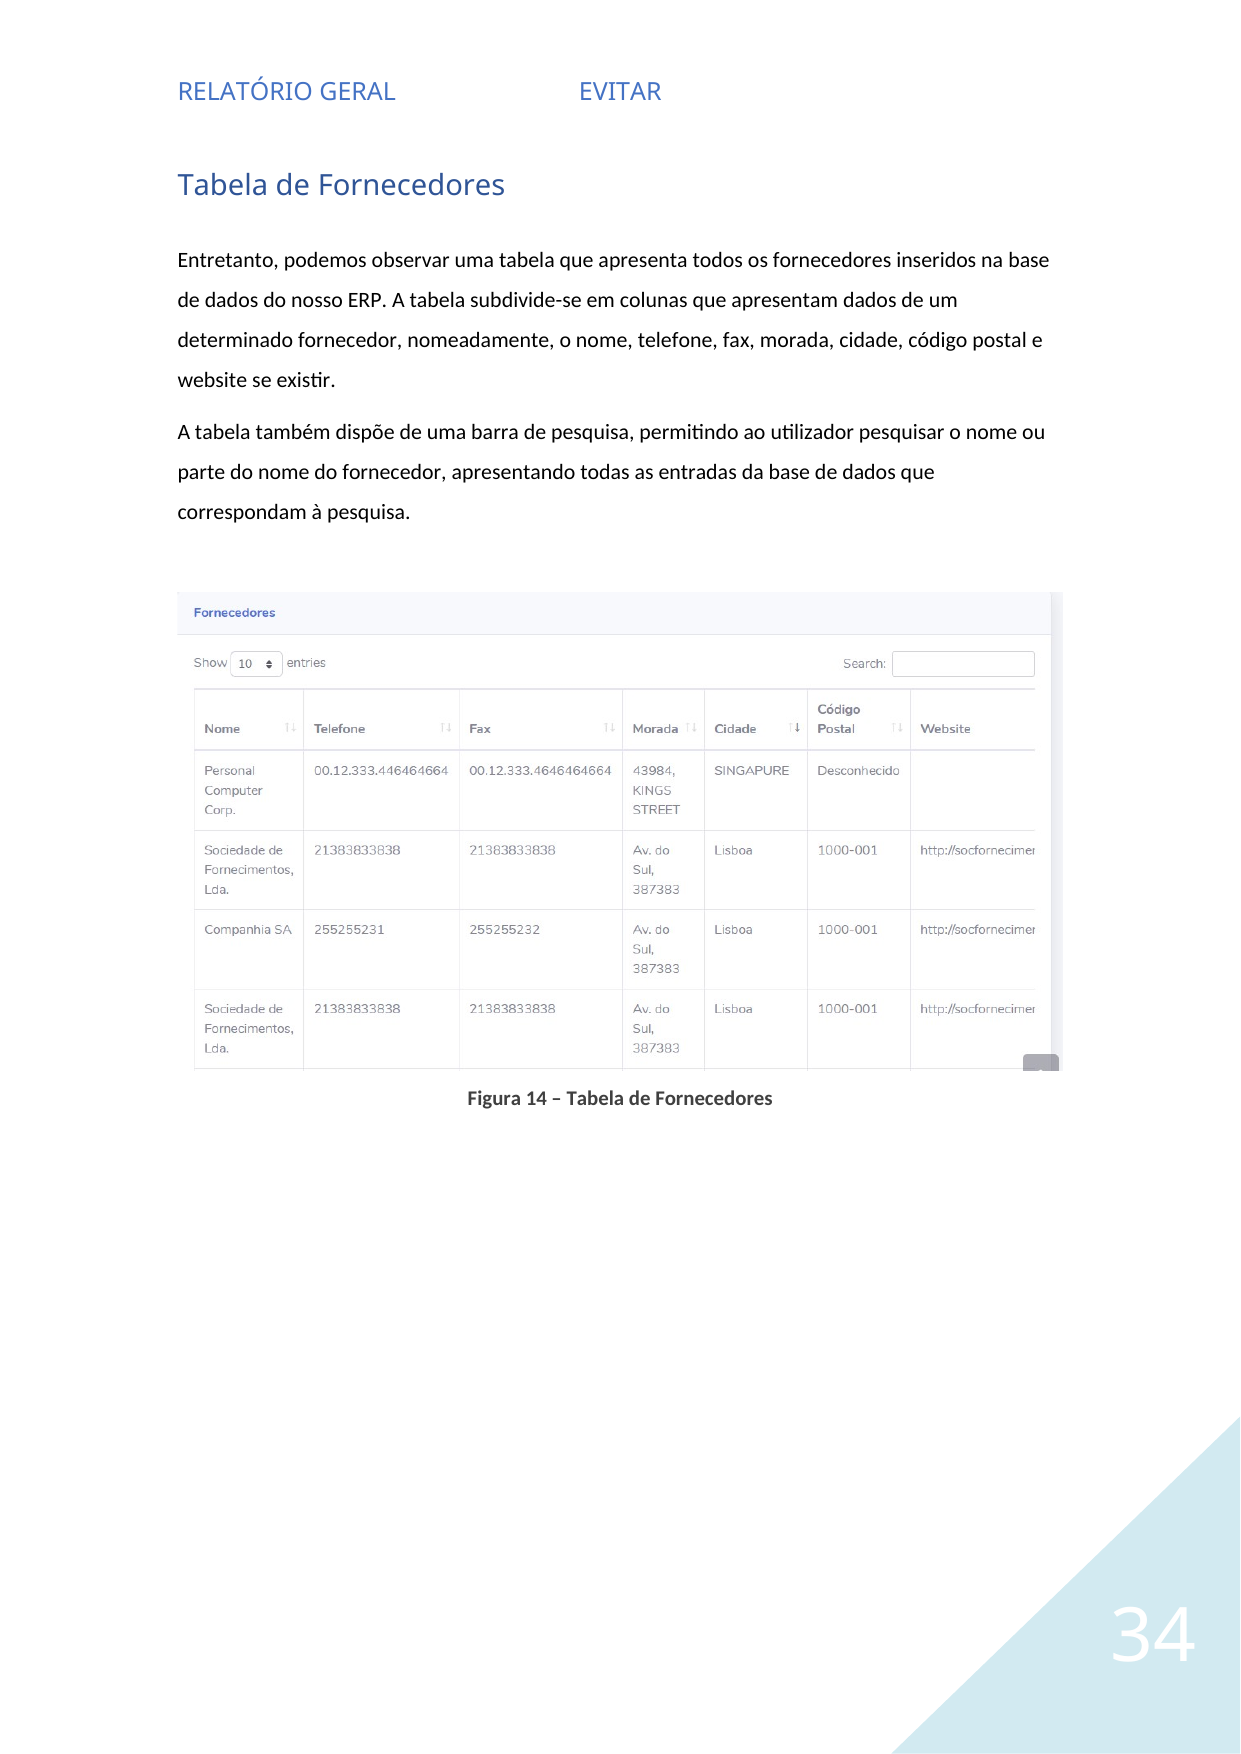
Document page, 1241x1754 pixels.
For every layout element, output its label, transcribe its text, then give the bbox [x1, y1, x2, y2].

text A tabela também dispõe de uma barra de pesquisa, permitindo ao utilizador pesquisar o nome ou parte do nome do fornecedor, apresentando todas as entradas da base de dados que correspondam à pesquisa. [177, 418, 1063, 525]
text Entretanto, podemos observar uma tabela que apresenta todos os fornecedores inseridos na base de dados do nosso ERP. A tabela subdivide-se em colunas que apresentam dados de um determinado fornecedor, nomeadamente, o nome, telefone, fax, morada, cidade, código postal e website se existir. [177, 246, 1063, 392]
text Figura 14 – Tabela de Fornecedores [177, 1085, 1063, 1111]
subtitle Tabela de Fornecedores [177, 164, 1063, 204]
picture [177, 592, 1063, 1071]
